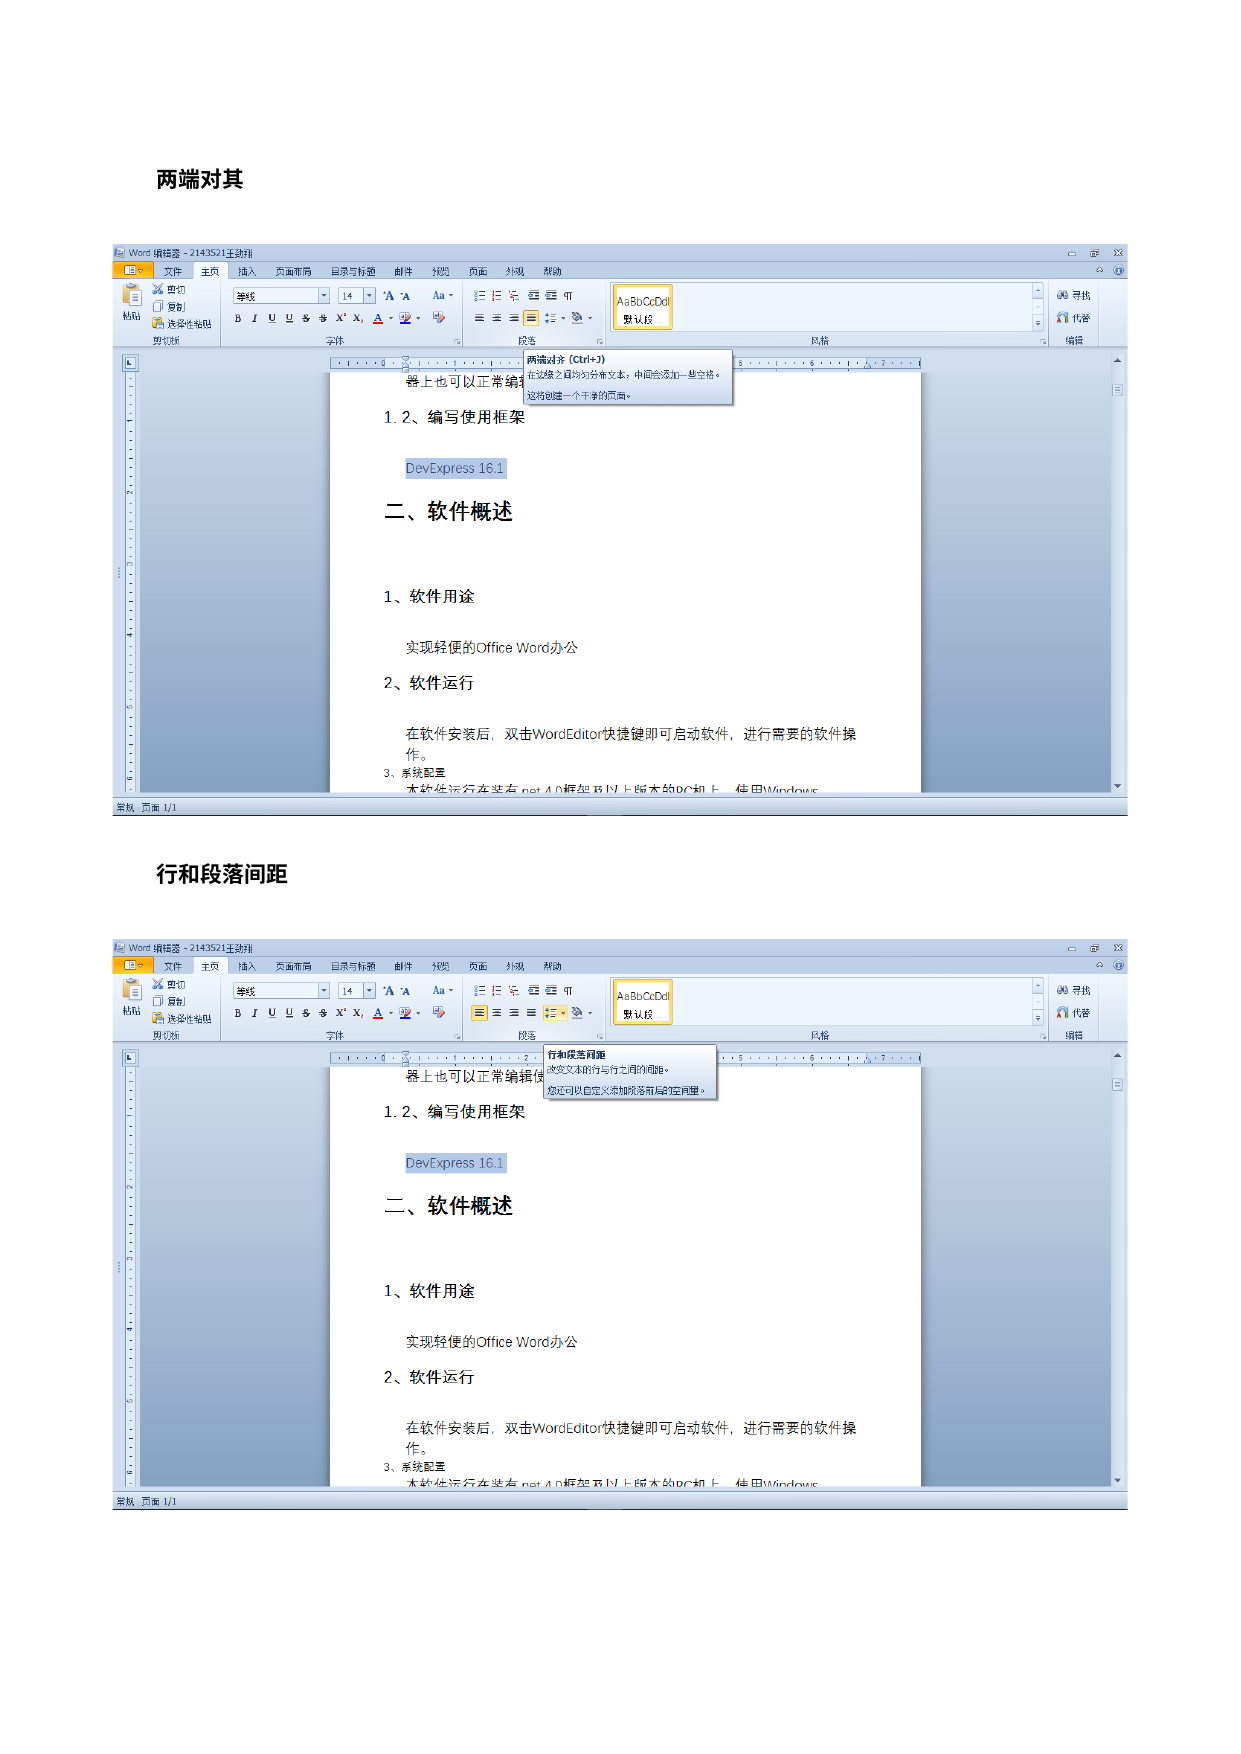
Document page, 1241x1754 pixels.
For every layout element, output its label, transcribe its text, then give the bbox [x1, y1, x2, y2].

subtitle 行和段落间距 [157, 857, 1128, 889]
picture [112, 244, 1128, 816]
picture [112, 939, 1128, 1510]
subtitle 两端对其 [157, 162, 1128, 194]
